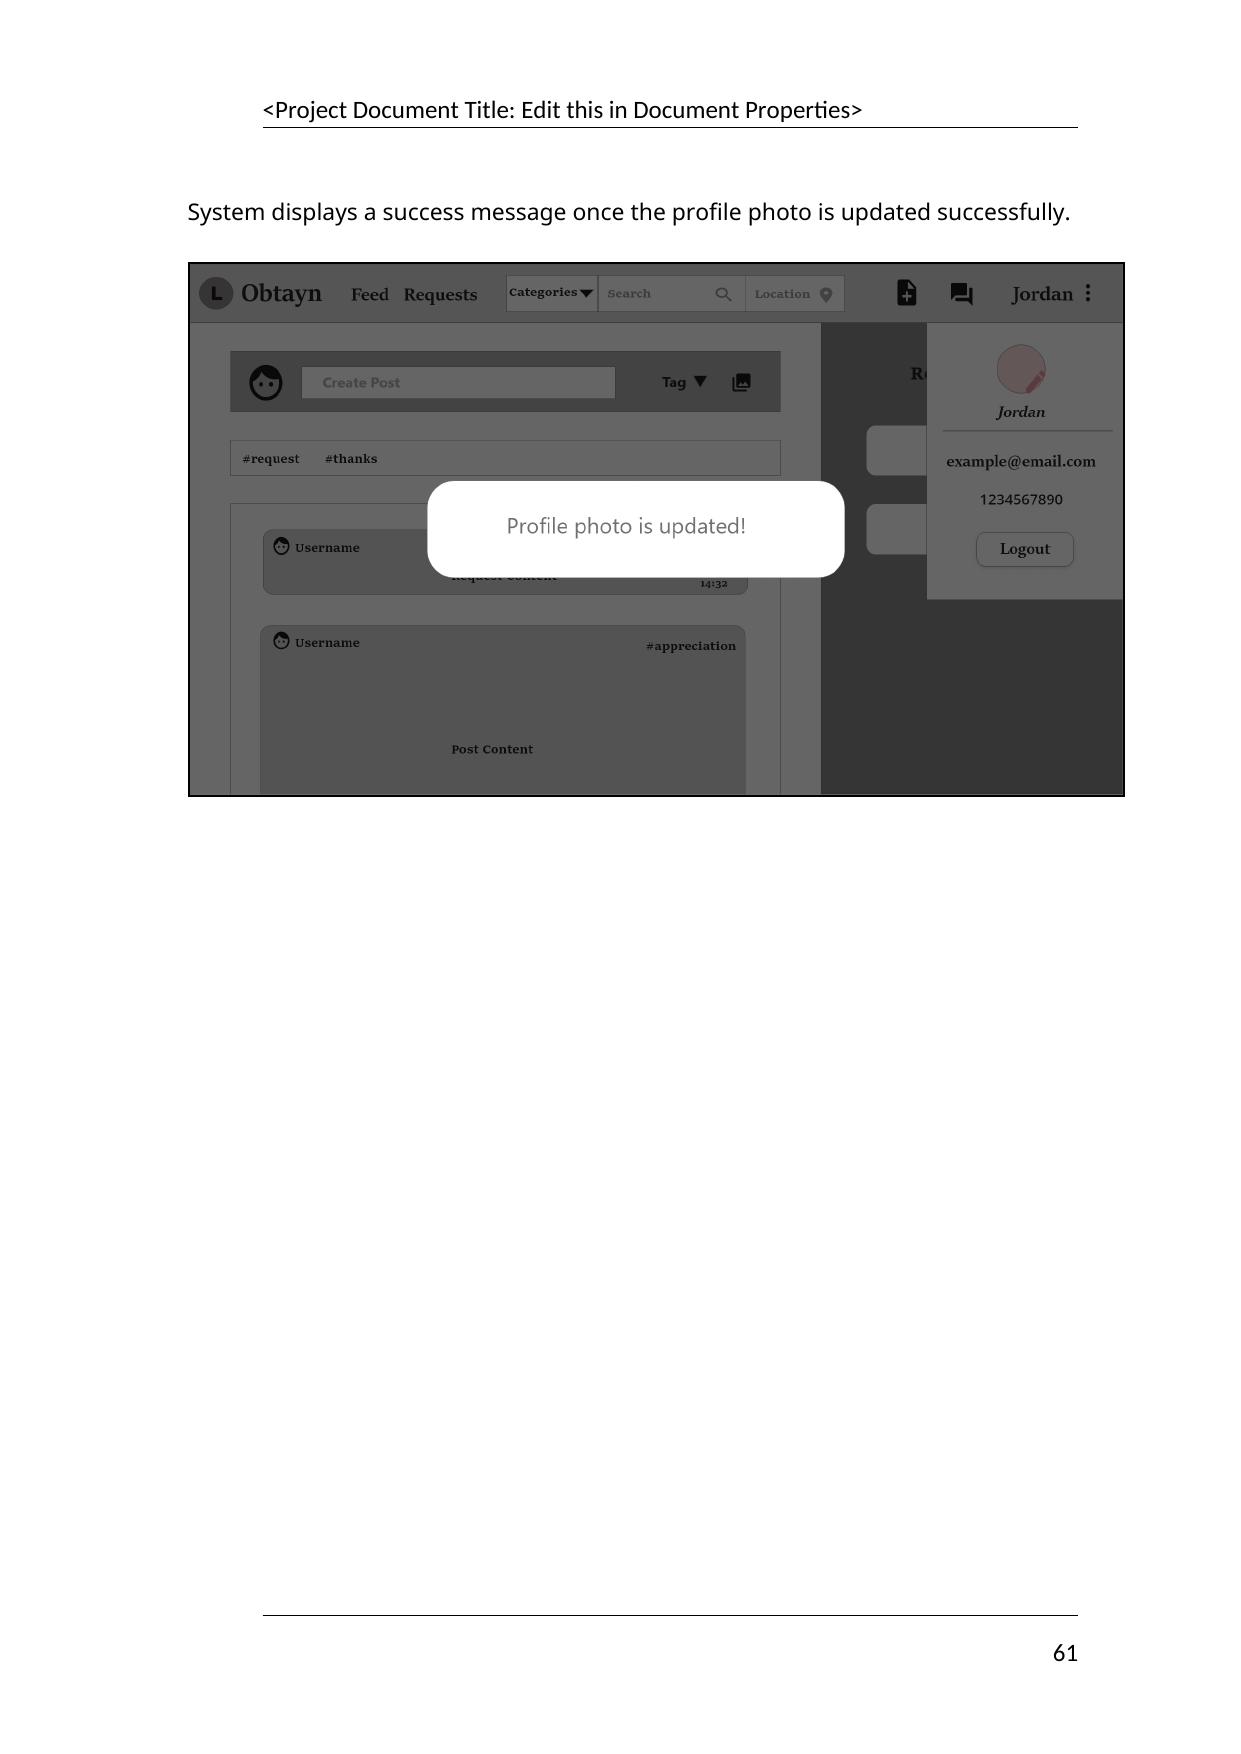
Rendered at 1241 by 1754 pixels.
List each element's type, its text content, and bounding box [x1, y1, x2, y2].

text System displays a success message once the profile photo is updated successfully. [187, 195, 1078, 227]
picture [190, 264, 1123, 795]
